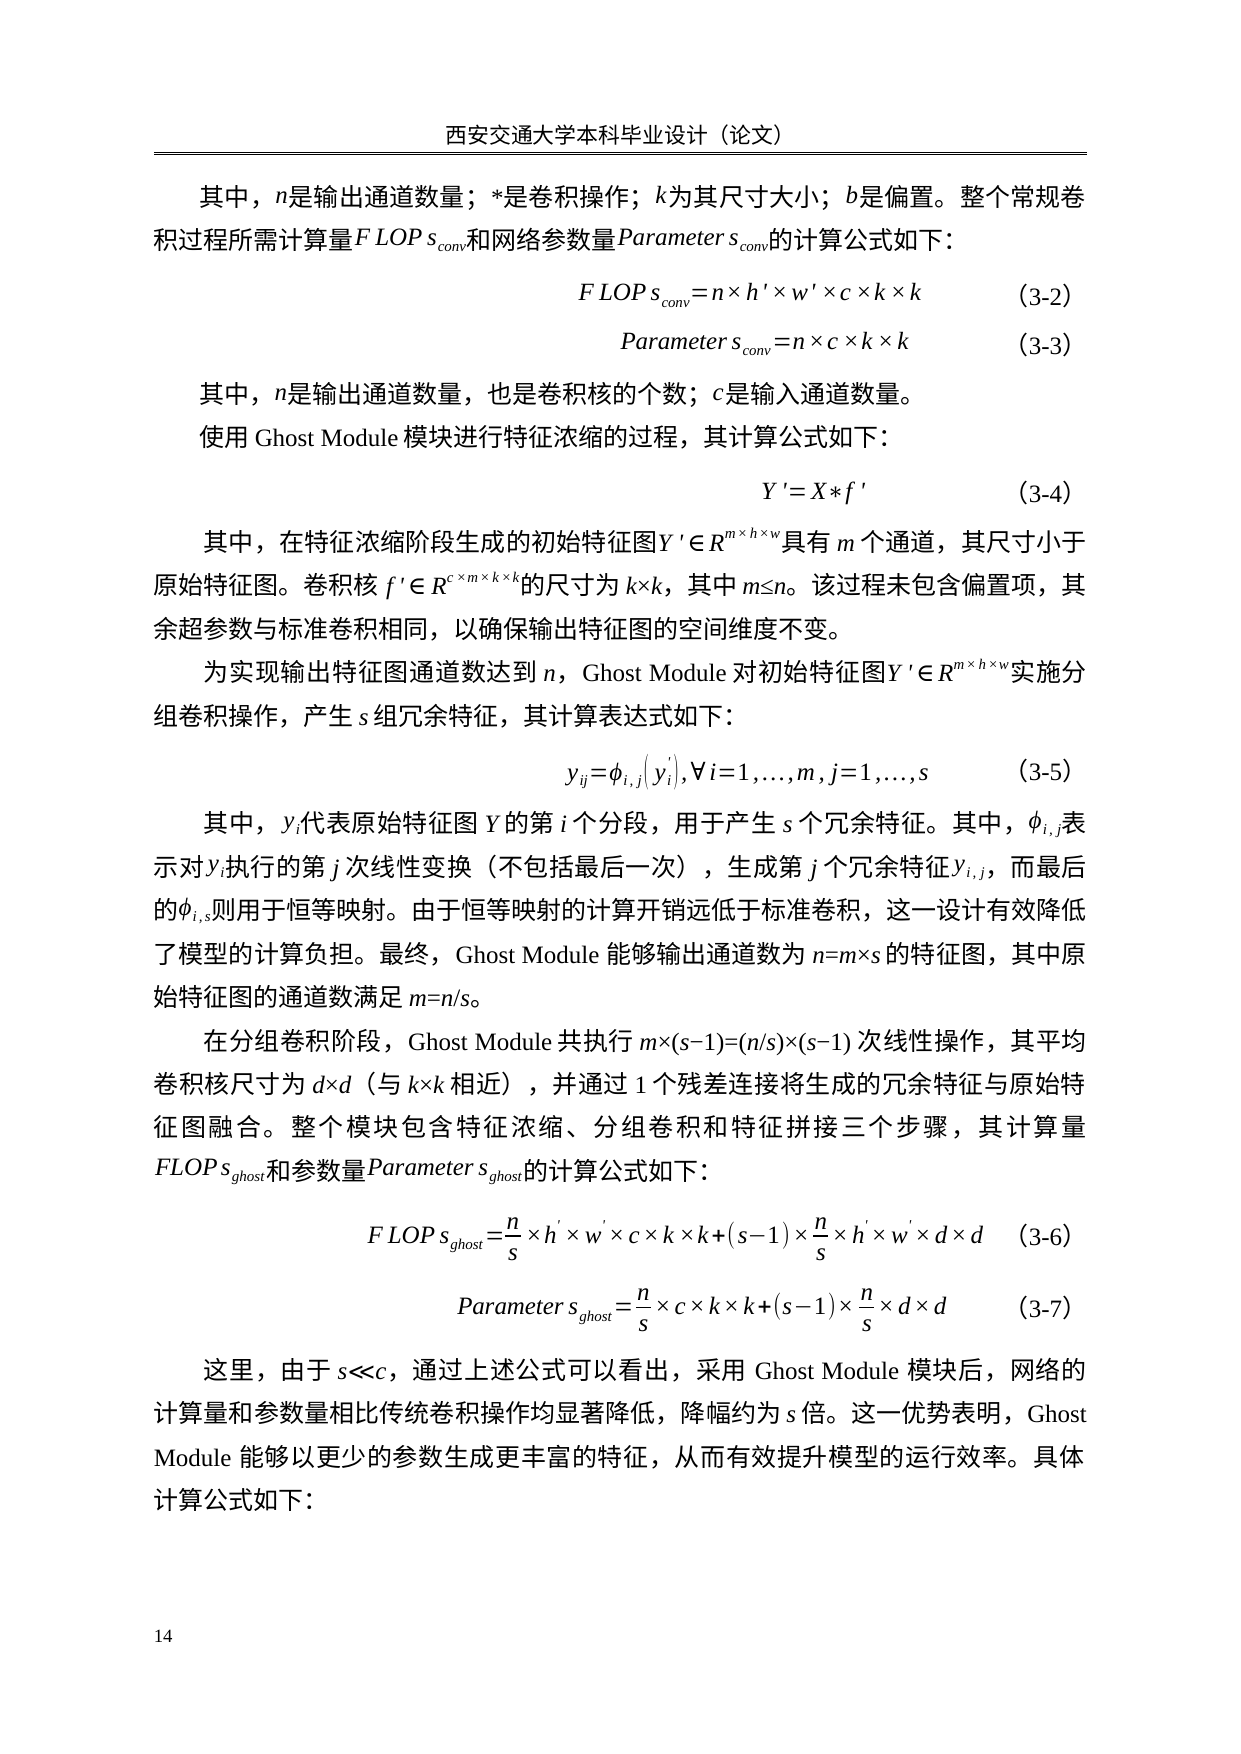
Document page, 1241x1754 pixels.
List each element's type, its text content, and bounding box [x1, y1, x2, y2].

text （3-2） [153, 277, 1087, 313]
text 其中，代表原始特征图Y的第i个分段，用于产生 s 个冗余特征。其中，表示对执行的第j次线性变换（不包括最后一次），生成第j个冗余特征，而最后的则用于恒等映射。由于恒等映射的计算开销远低于标准卷积，这一设计有效降低了模型的计算负担。最终，Ghost Module 能够输出通道数为n=m×s的特征图，其中原始特征图的通道数满足m=n/s。 [153, 804, 1087, 1014]
text 其中，在特征浓缩阶段生成的初始特征图具有m个通道，其尺寸小于原始特征图。卷积核 的尺寸为k×k，其中m≤n。该过程未包含偏置项，其余超参数与标准卷积相同，以确保输出特征图的空间维度不变。 [153, 522, 1087, 645]
text 这里，由于s≪c，通过上述公式可以看出，采用 Ghost Module 模块后，网络的计算量和参数量相比传统卷积操作均显著降低，降幅约为s倍。这一优势表明，Ghost Module 能够以更少的参数生成更丰富的特征，从而有效提升模型的运行效率。具体计算公式如下： [153, 1350, 1087, 1517]
text 使用Ghost Module模块进行特征浓缩的过程，其计算公式如下： [153, 417, 1087, 454]
text （3-4） [153, 473, 1087, 510]
text 在分组卷积阶段，Ghost Module共执行m×(s−1)=(n/s)×(s−1) 次线性操作，其平均卷积核尺寸为d×d（与k×k 相近），并通过1个残差连接将生成的冗余特征与原始特征图融合。整个模块包含特征浓缩、分组卷积和特征拼接三个步骤，其计算量和参数量的计算公式如下： [153, 1021, 1087, 1187]
text （3-7） [153, 1279, 1087, 1338]
text （3-5） [153, 752, 1087, 791]
text 其中，是输出通道数量；*是卷积操作；为其尺寸大小；是偏置。整个常规卷积过程所需计算量和网络参数量的计算公式如下： [153, 177, 1087, 257]
text 为实现输出特征图通道数达到n，Ghost Module对初始特征图实施分组卷积操作，产生s组冗余特征，其计算表达式如下： [153, 652, 1087, 732]
text （3-3） [153, 325, 1087, 362]
text （3-6） [153, 1207, 1087, 1266]
text 其中，是输出通道数量，也是卷积核的个数；是输入通道数量。 [153, 374, 1087, 410]
